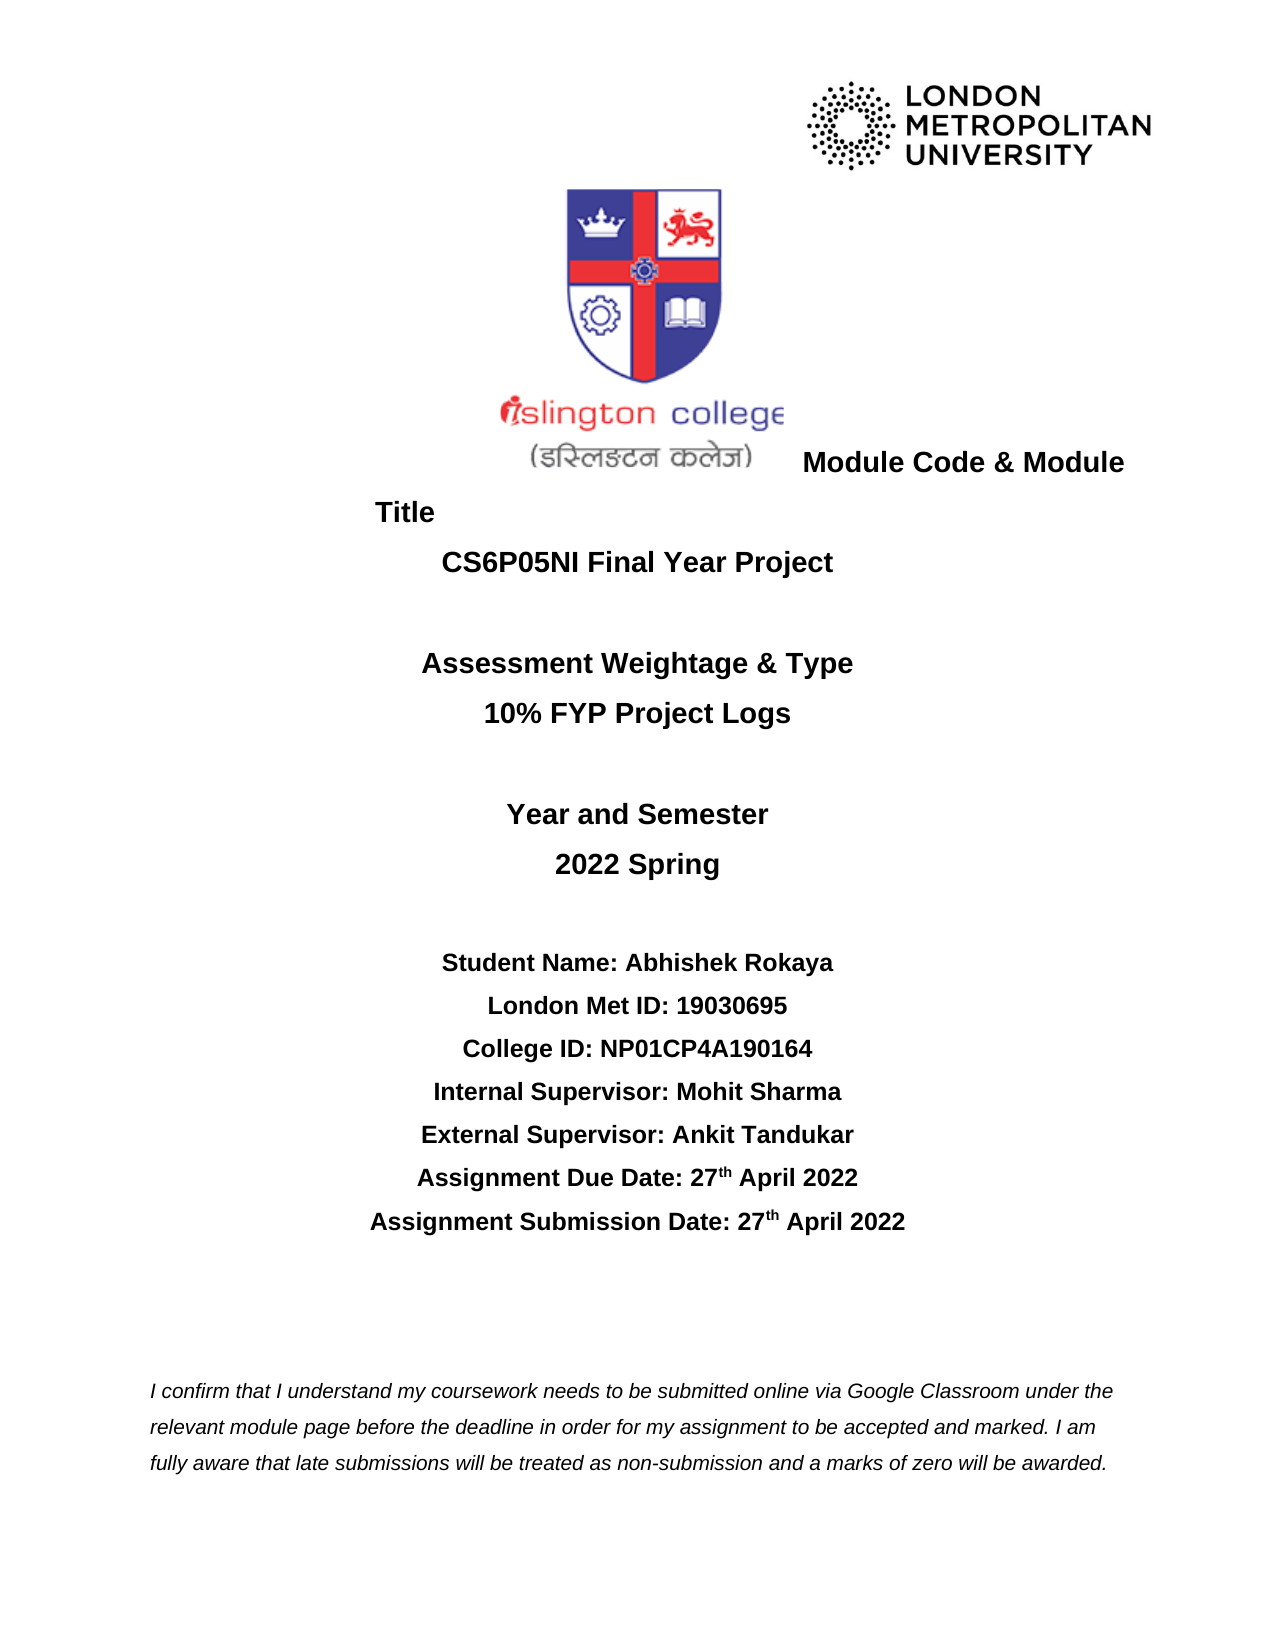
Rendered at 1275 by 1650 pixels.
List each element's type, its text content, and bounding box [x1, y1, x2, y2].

text 2022 Spring [150, 847, 1125, 881]
text College ID: NP01CP4A190164 [150, 1034, 1125, 1063]
text CS6P05NI Final Year Project [150, 545, 1125, 579]
text Assignment Submission Date: 27th April 2022 [150, 1207, 1125, 1235]
picture [801, 22, 1156, 229]
text External Supervisor: Ankit Tandukar [150, 1120, 1125, 1149]
text 10% FYP Project Logs [150, 696, 1125, 730]
text I confirm that I understand my coursework needs to be submitted online via Google Classroom under the relevant module page before the deadline in order for my assignment to be accepted and marked. I am fully aware that late submissions will be treated as non-submission and a marks of zero will be awarded. [150, 1379, 1125, 1475]
text Assignment Due Date: 27th April 2022 [150, 1163, 1125, 1192]
text Student Name: Abhishek Rokaya [150, 948, 1125, 977]
text Year and Semester [150, 797, 1125, 830]
text Module Code & Module Title [375, 445, 1125, 528]
text Internal Supervisor: Mohit Sharma [150, 1077, 1125, 1106]
picture [500, 189, 784, 468]
text Assessment Weightage & Type [150, 646, 1125, 679]
text London Met ID: 19030695 [150, 991, 1125, 1020]
